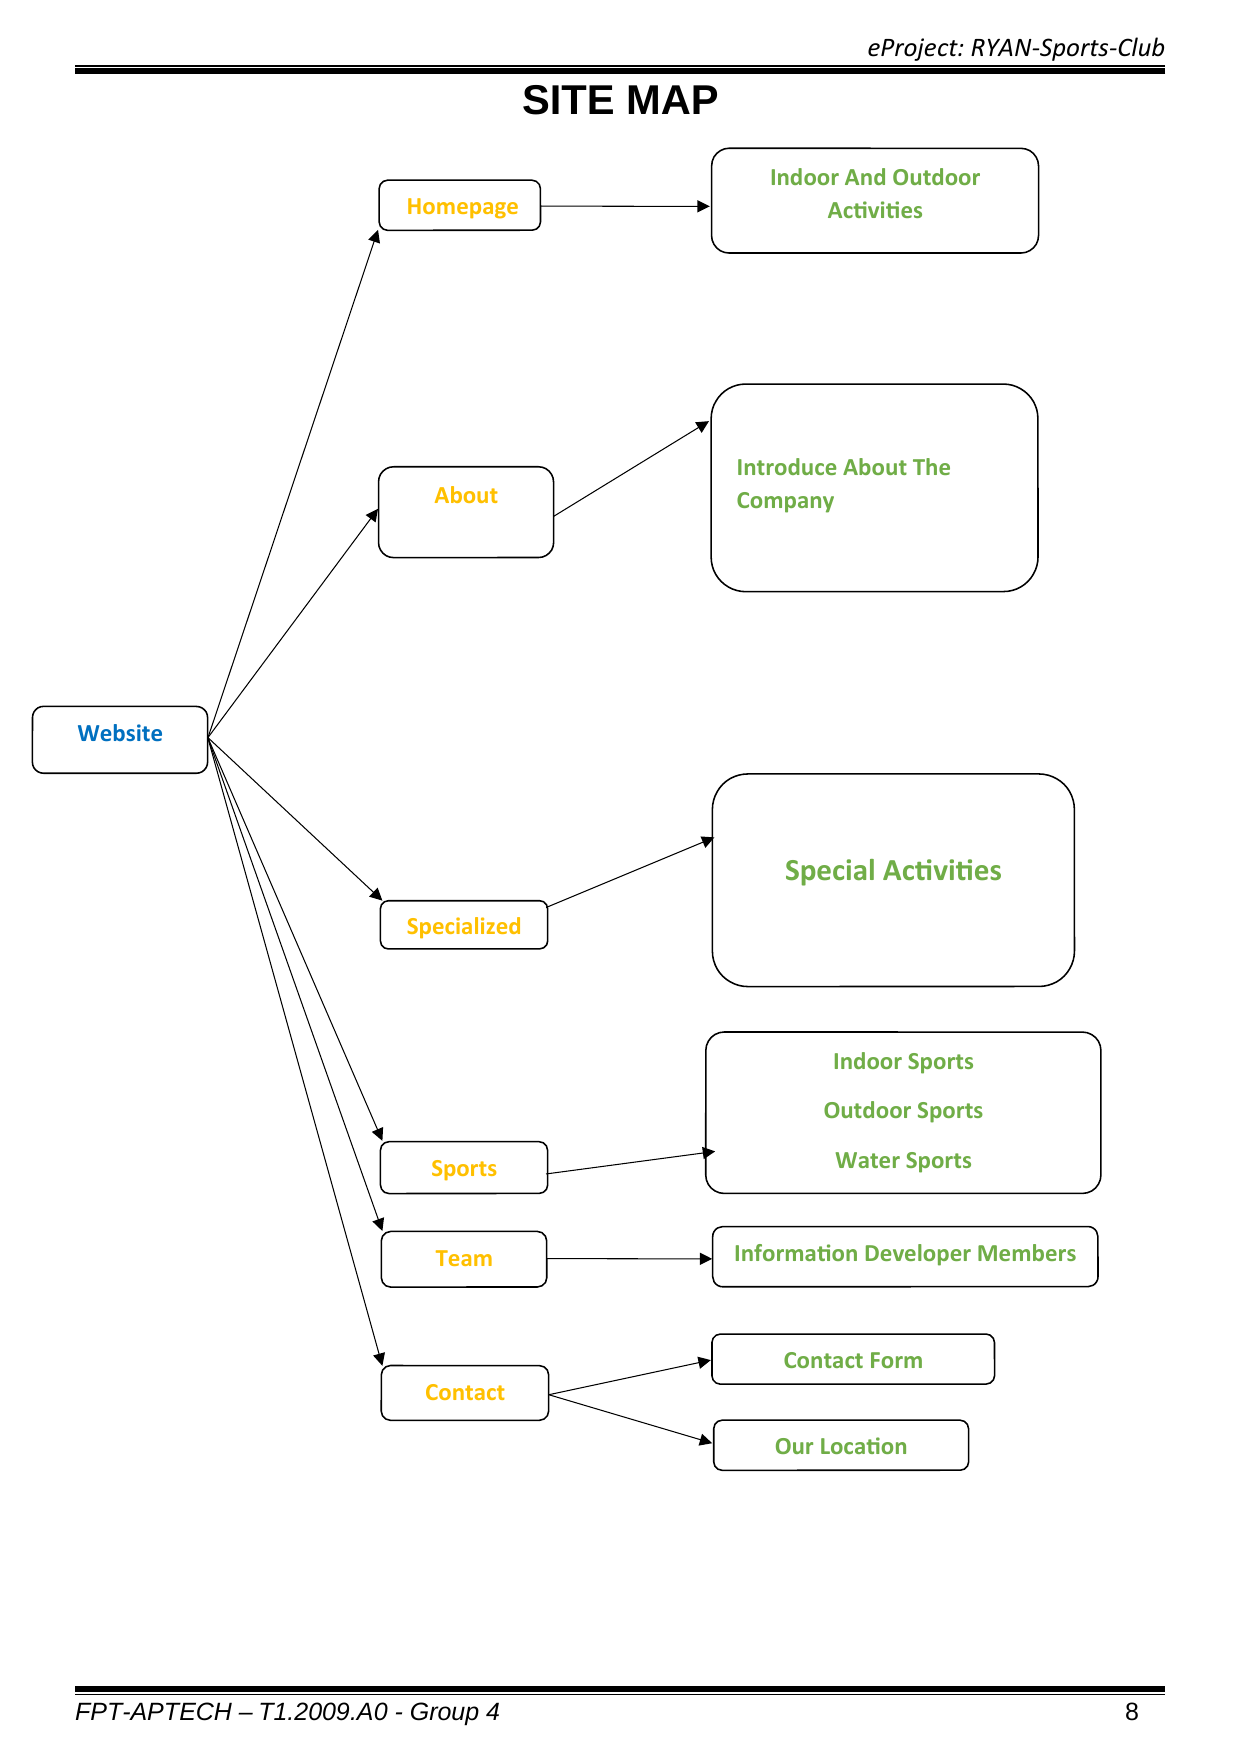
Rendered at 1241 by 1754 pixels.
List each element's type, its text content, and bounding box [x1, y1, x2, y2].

subtitle SITE MAP [75, 75, 1165, 123]
